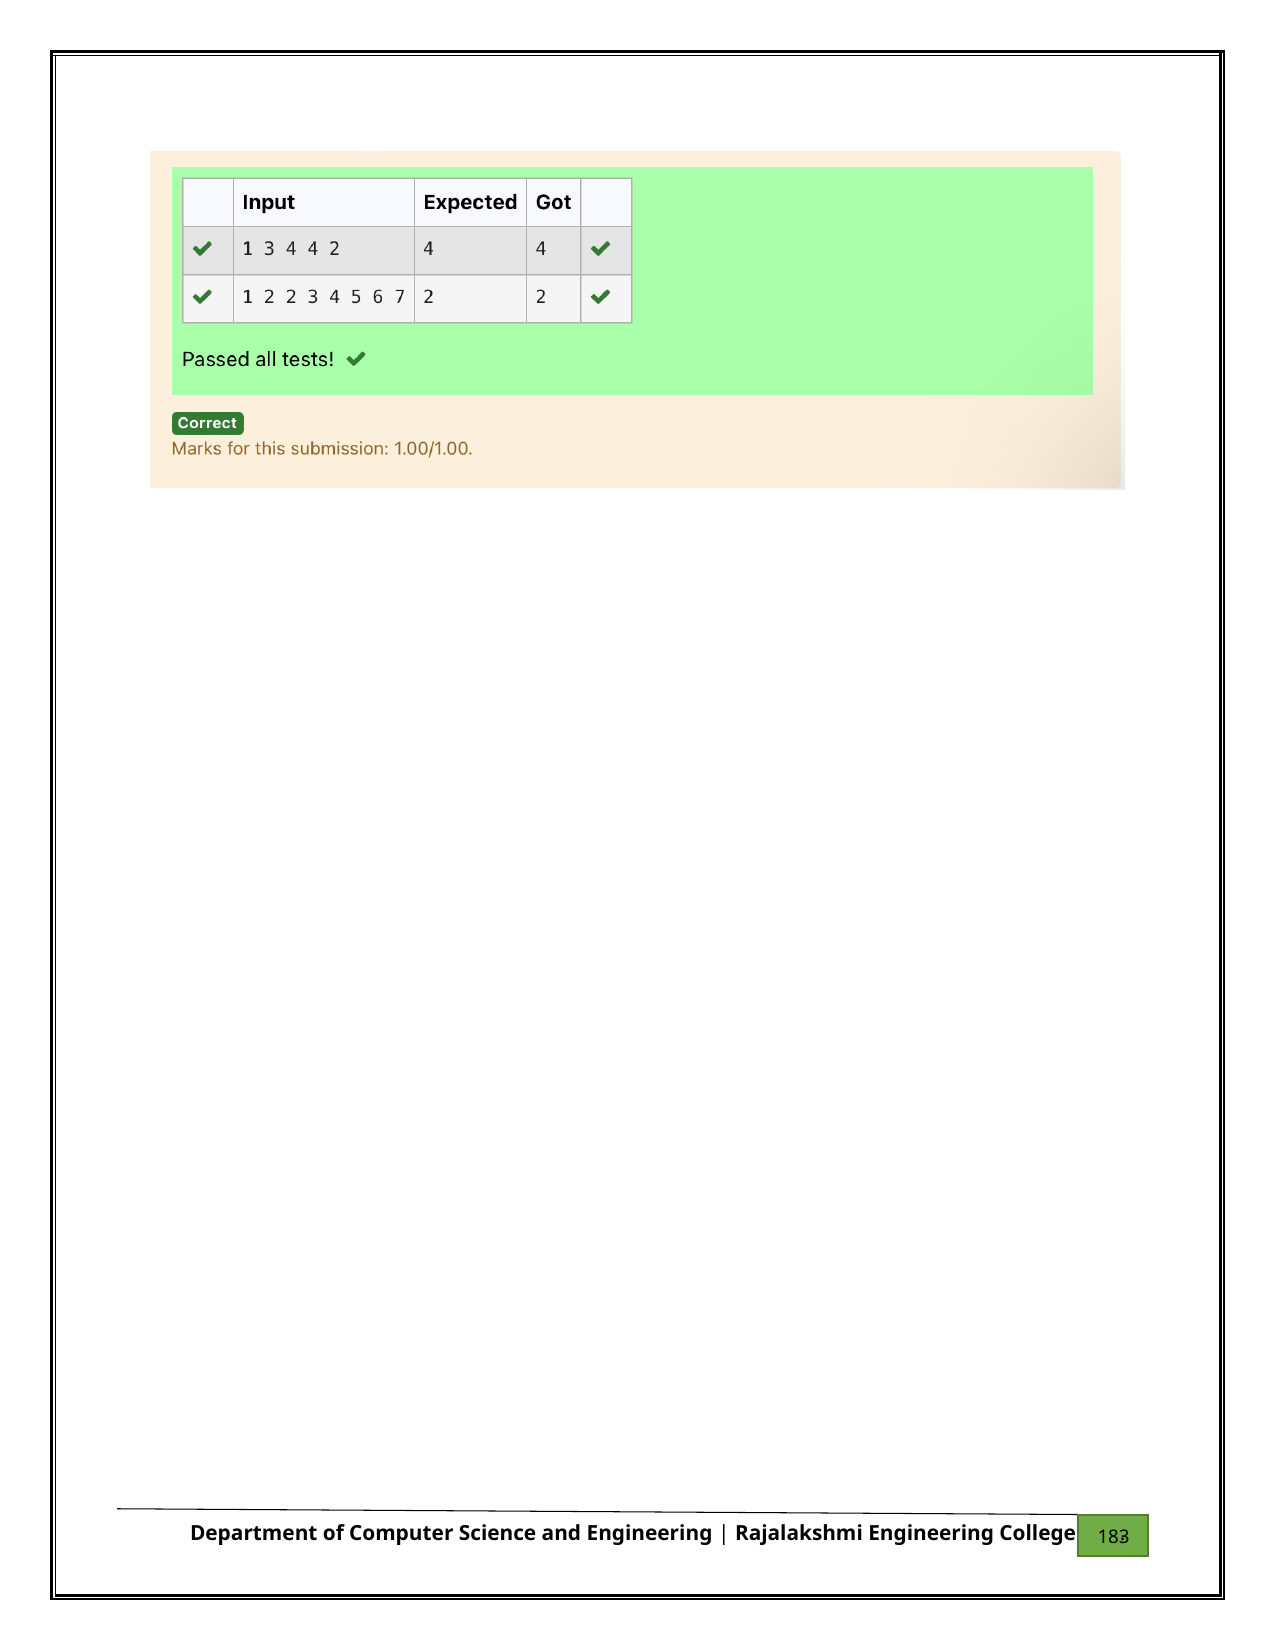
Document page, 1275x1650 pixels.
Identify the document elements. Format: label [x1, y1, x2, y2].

picture [150, 150, 1125, 490]
